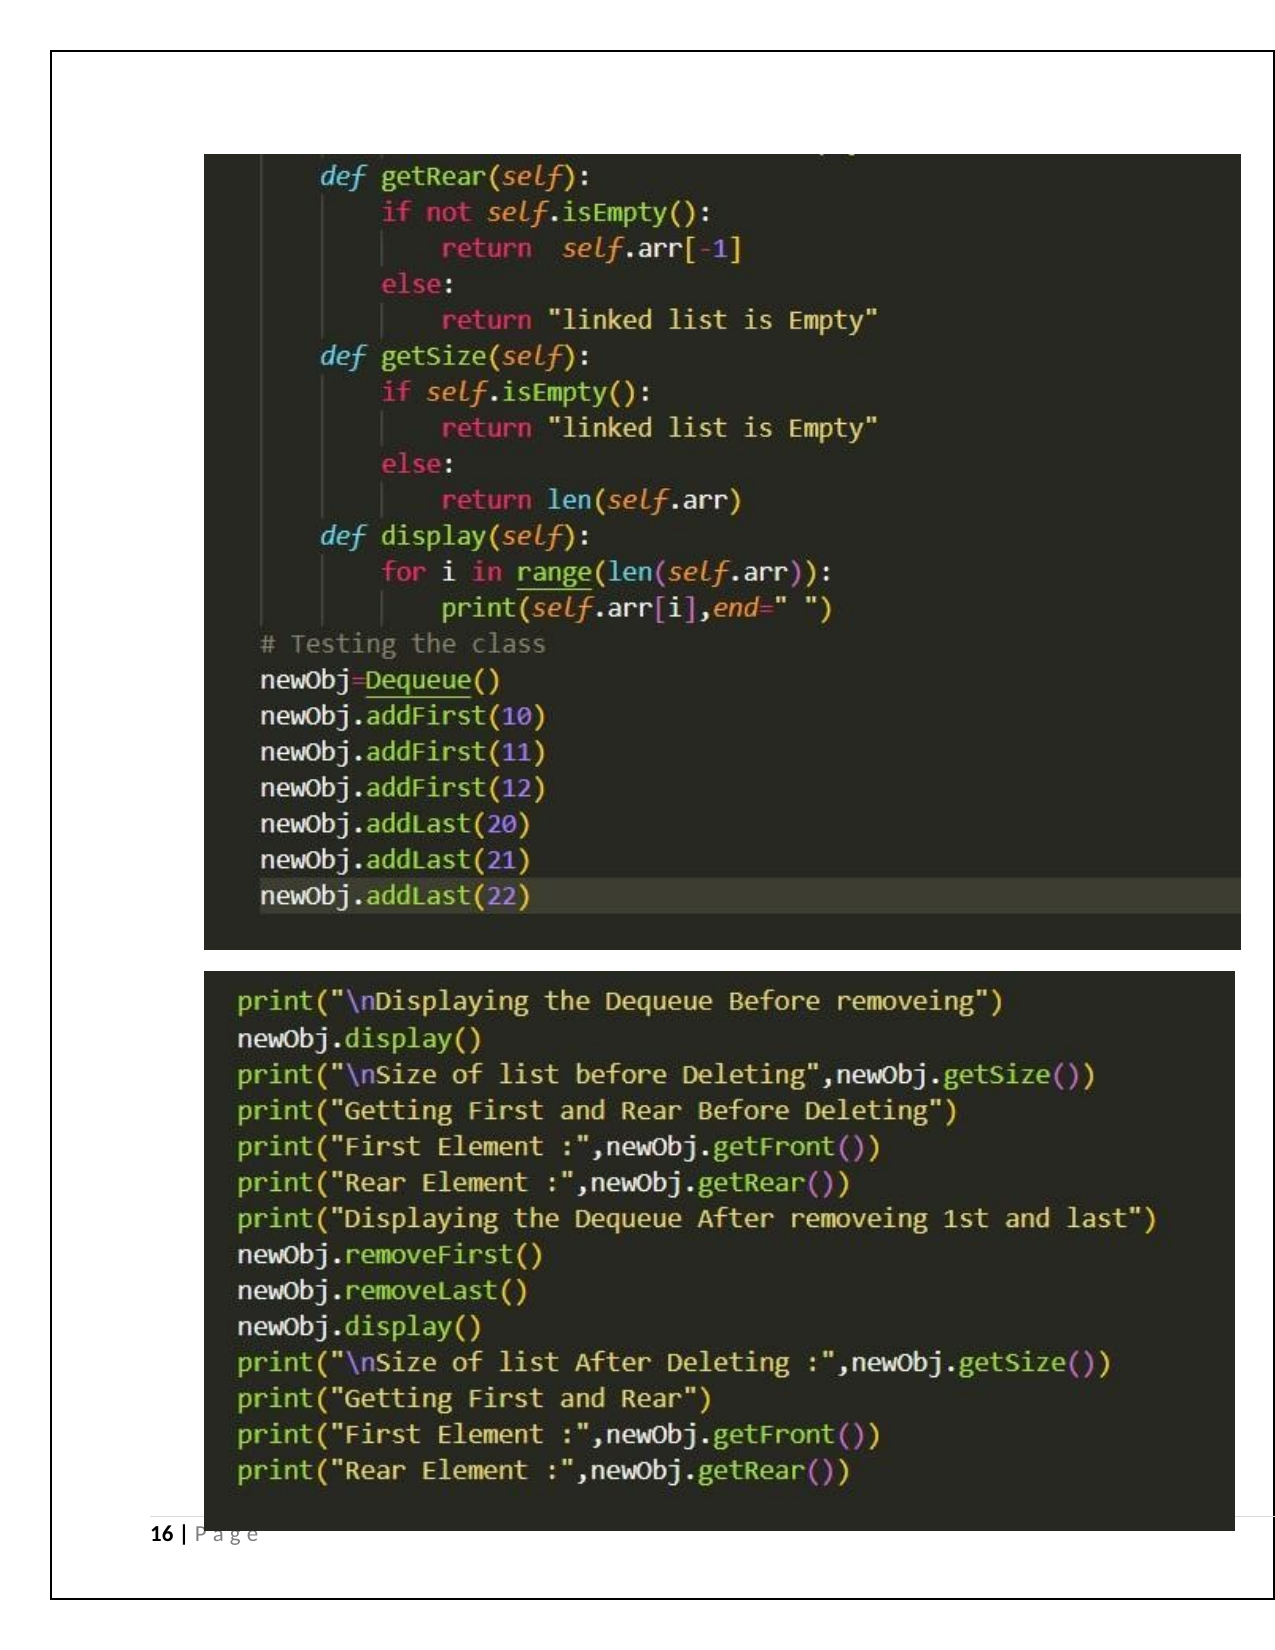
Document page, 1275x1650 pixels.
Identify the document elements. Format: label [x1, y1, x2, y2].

picture [204, 154, 1241, 950]
picture [204, 971, 1235, 1531]
